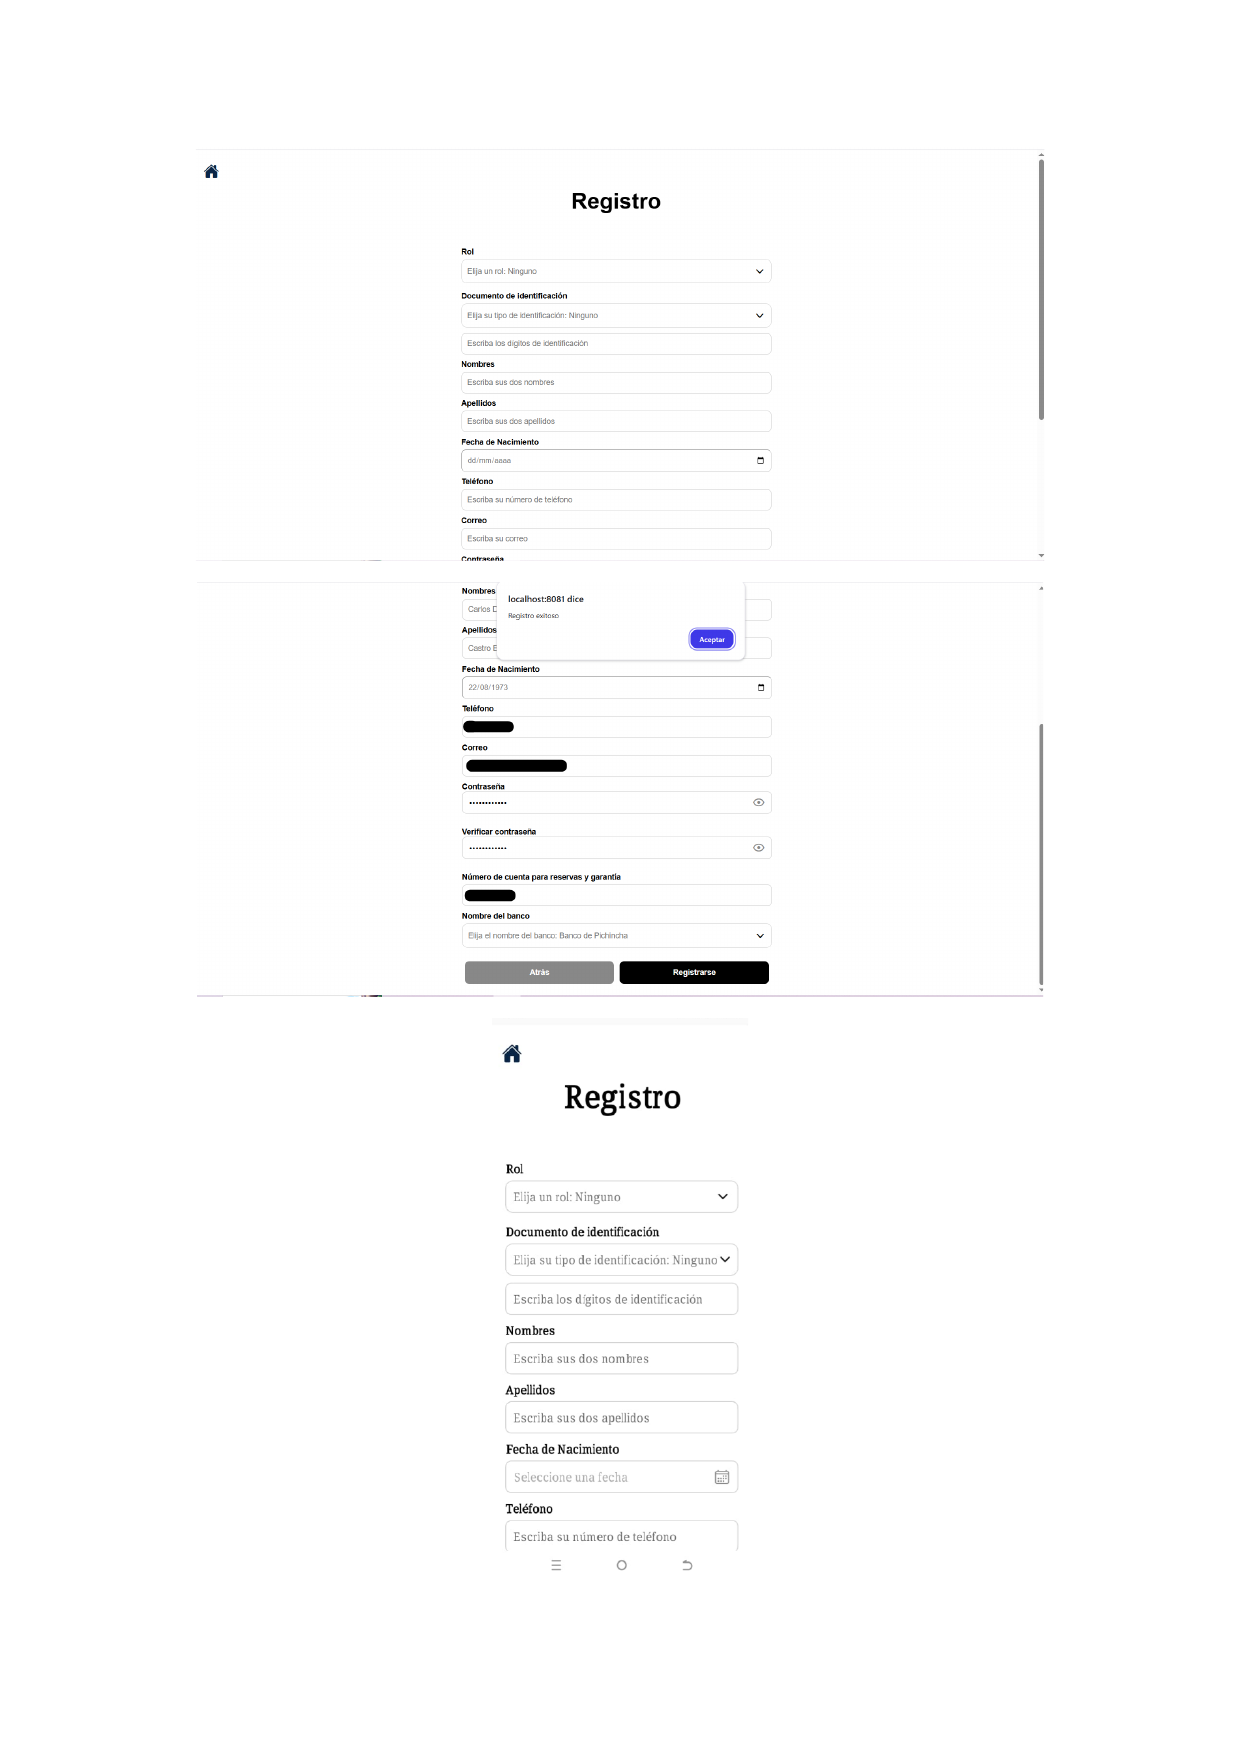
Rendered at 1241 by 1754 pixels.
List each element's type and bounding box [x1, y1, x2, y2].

picture [197, 582, 1044, 997]
picture [492, 1018, 749, 1578]
picture [195, 147, 1045, 561]
